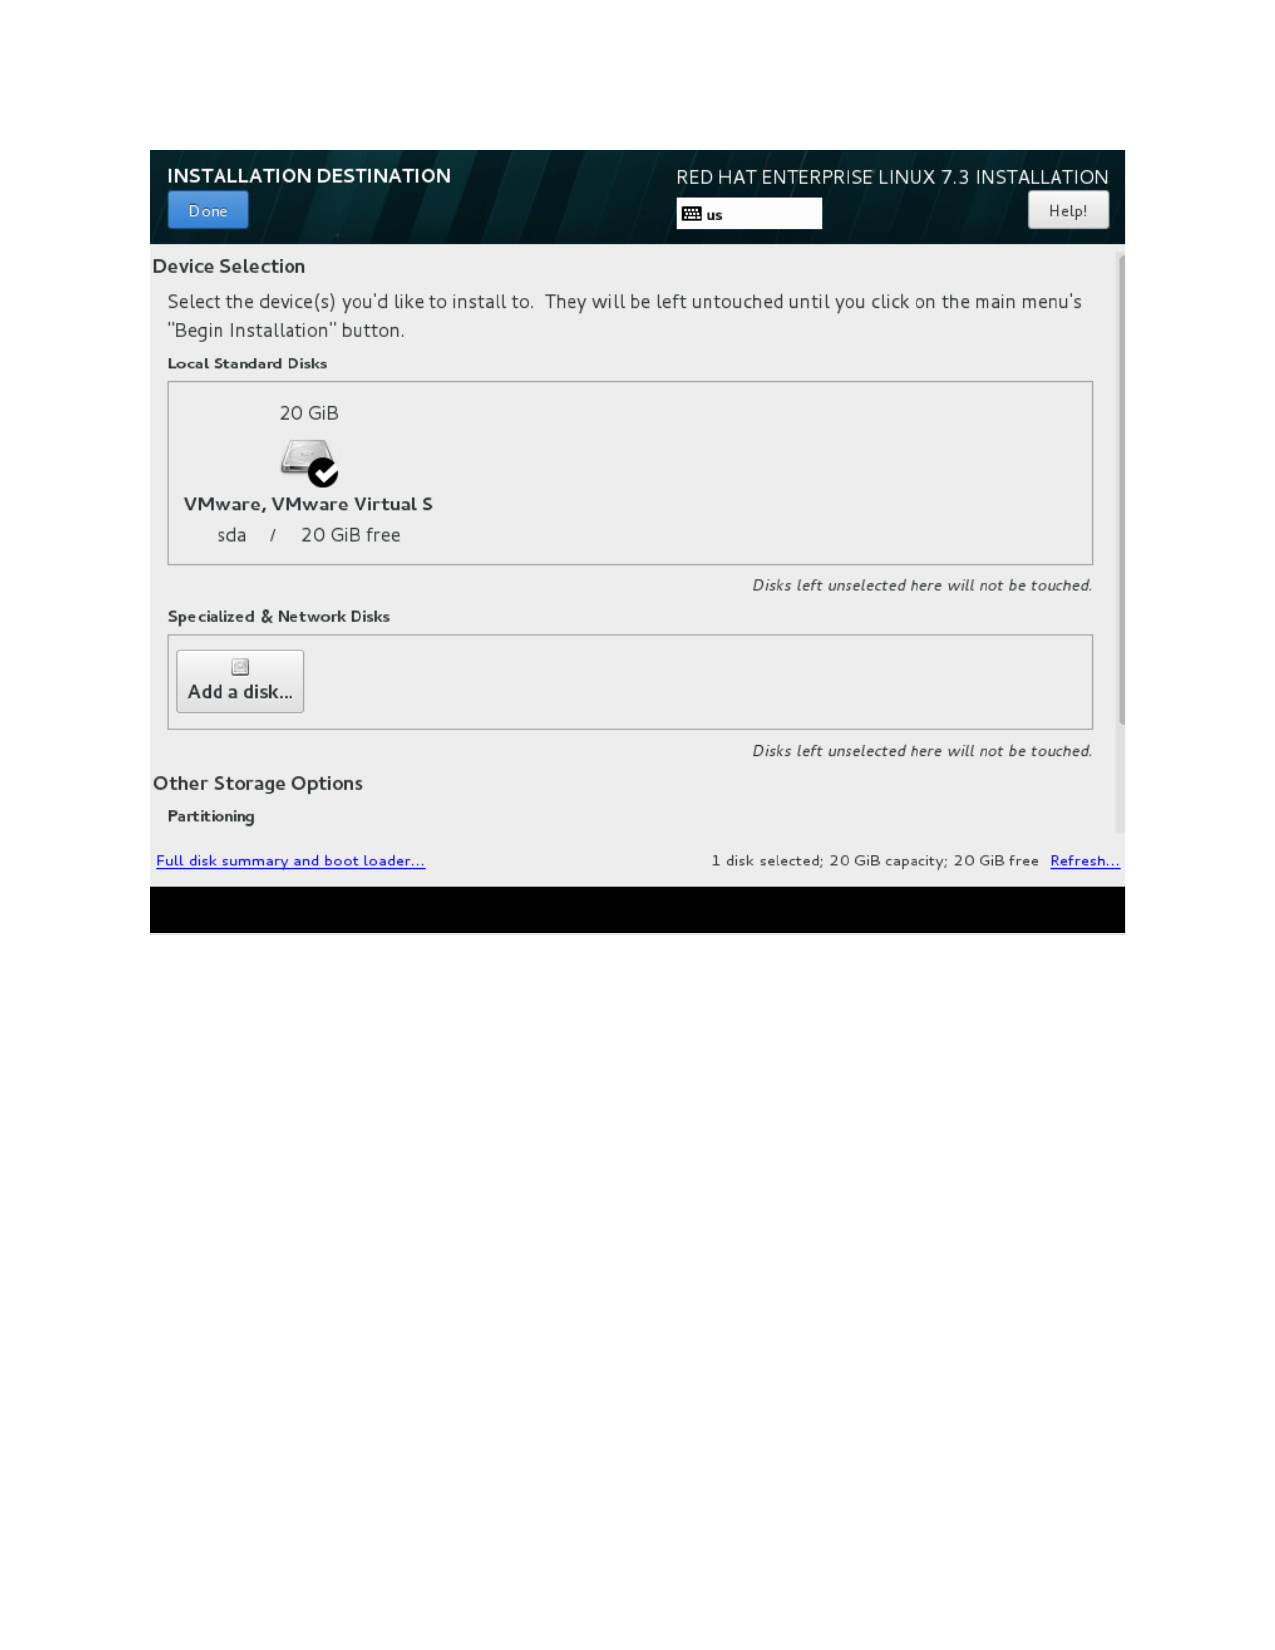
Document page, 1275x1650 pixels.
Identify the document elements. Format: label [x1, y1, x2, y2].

picture [150, 150, 1125, 935]
